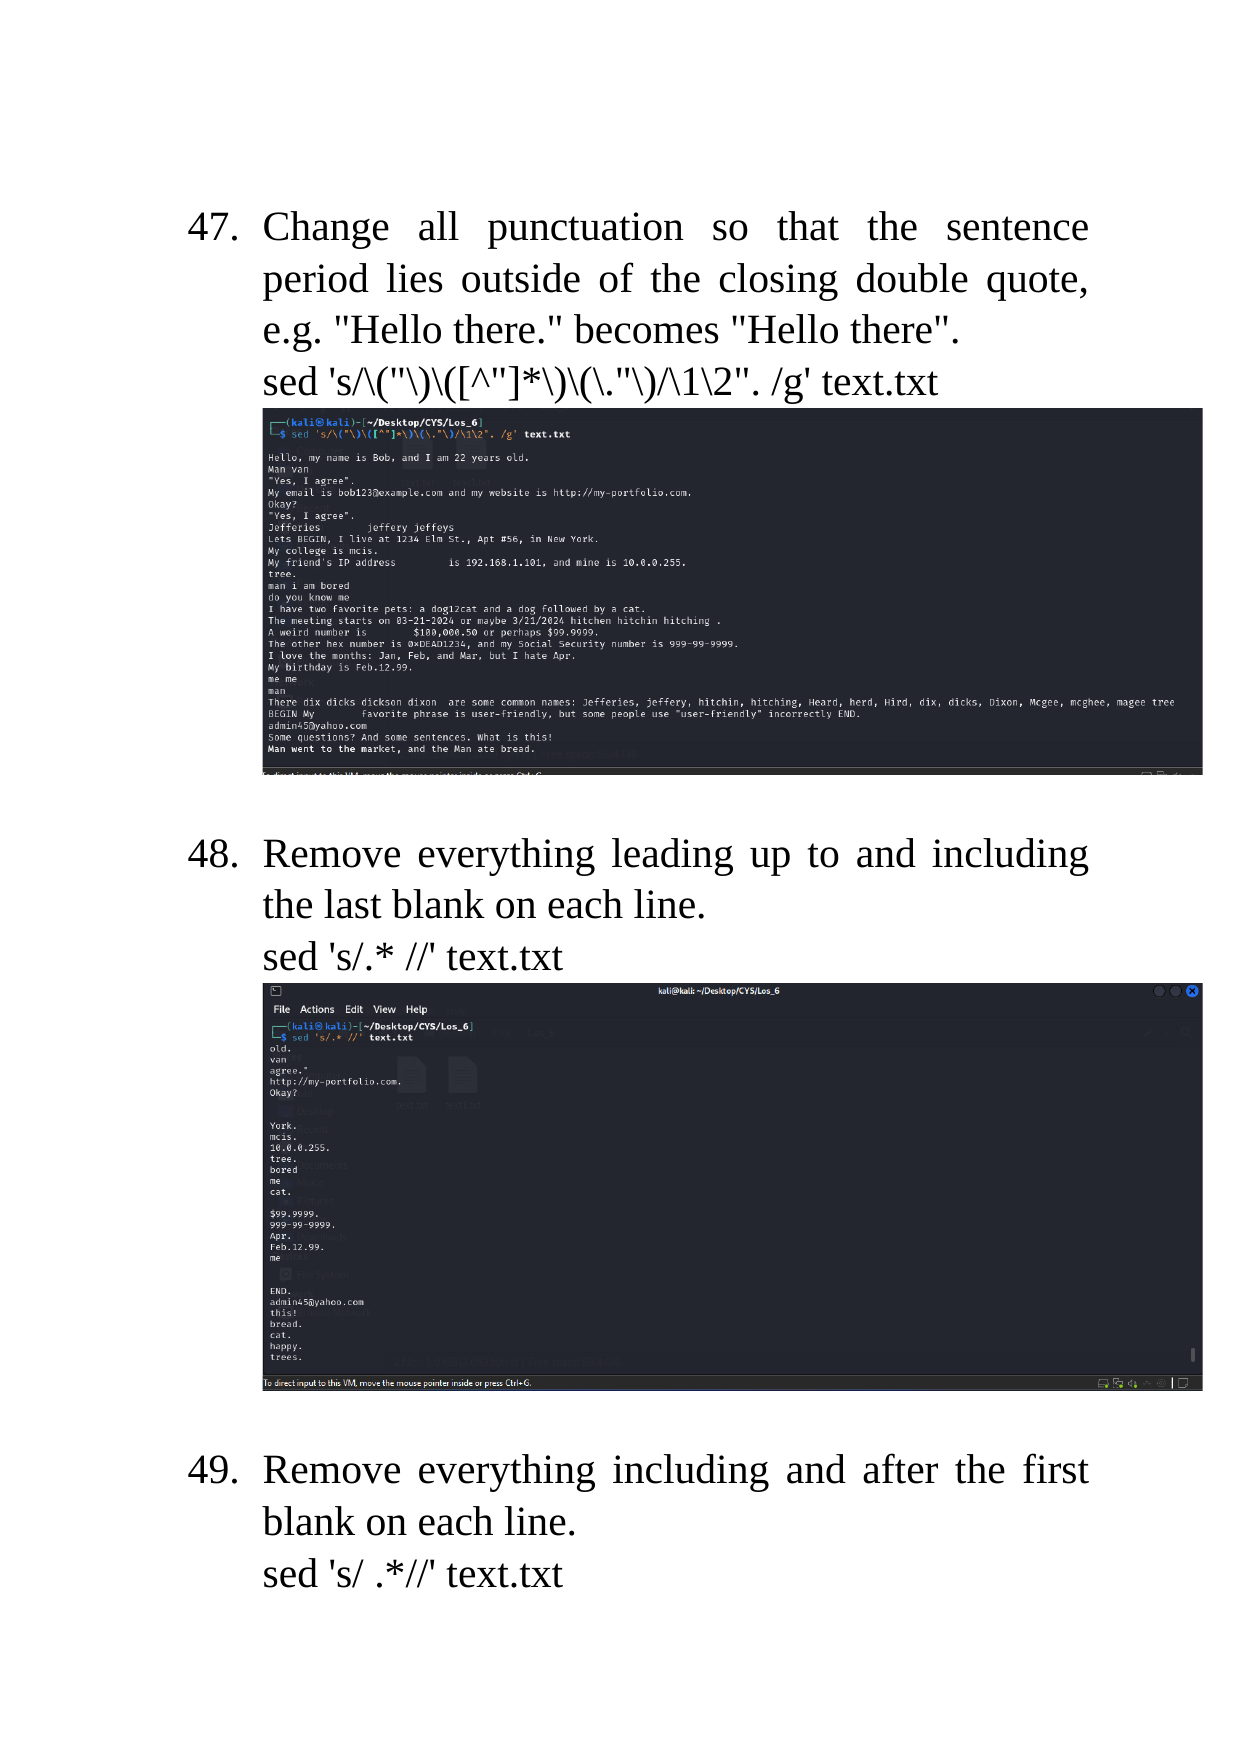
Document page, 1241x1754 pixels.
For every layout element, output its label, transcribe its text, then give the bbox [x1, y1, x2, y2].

list Change all punctuation so that the sentence period lies outside of the closing double quote, e.g. "Hello there." becomes "Hello there". [187, 202, 1090, 353]
list Remove everything leading up to and including the last blank on each line. [187, 828, 1090, 928]
picture [262, 983, 1203, 1391]
list Remove everything including and after the first blank on each line. [187, 1445, 1090, 1544]
list sed 's/ .*//' text.txt [262, 1548, 1090, 1596]
list sed 's/.* //' text.txt [262, 931, 1090, 979]
picture [262, 408, 1203, 775]
list sed 's/\("\)\([^"]*\)\(\."\)/\1\2". /g' text.txt [262, 357, 1090, 404]
